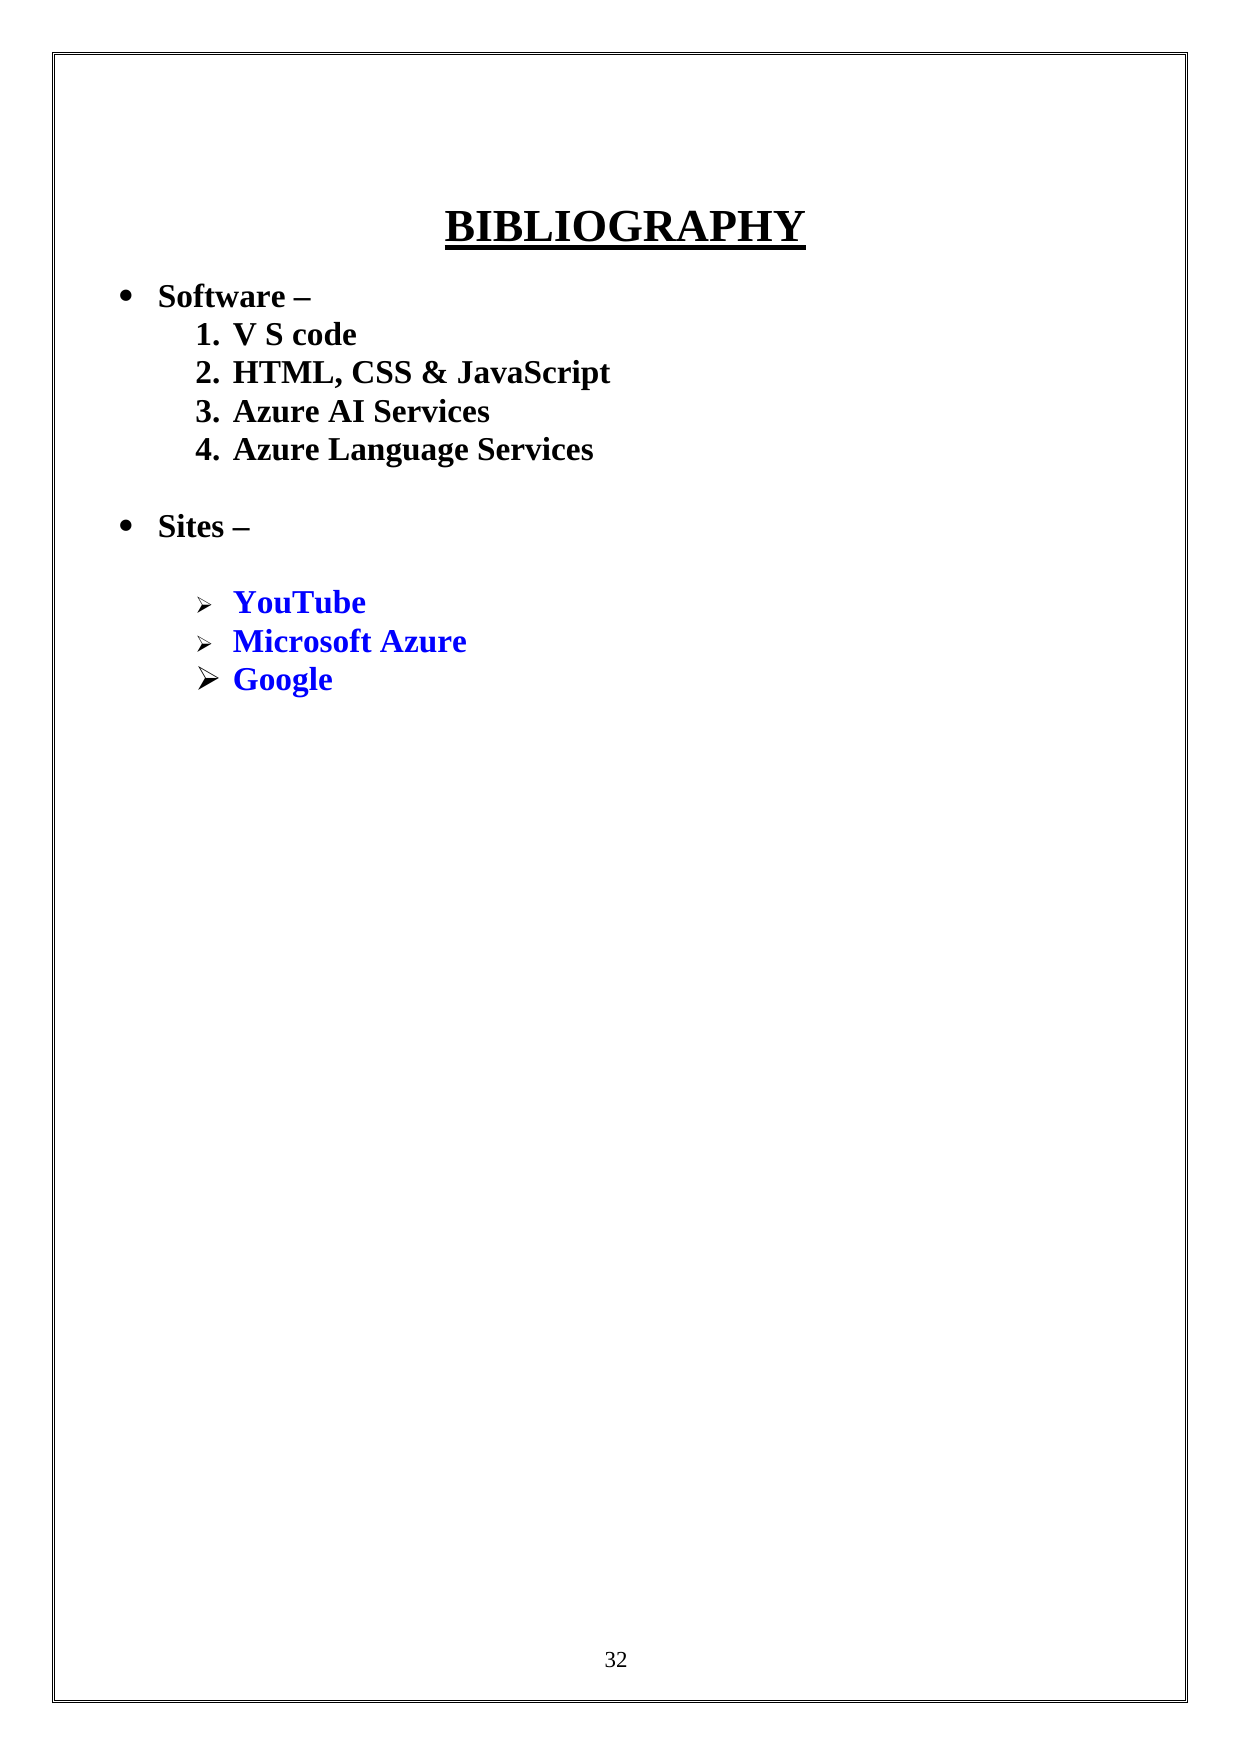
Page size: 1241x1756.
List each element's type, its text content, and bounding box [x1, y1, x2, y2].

list Azure Language Services [195, 429, 1146, 467]
list Microsoft Azure [195, 621, 1146, 659]
list Software – [120, 276, 1146, 314]
list YouTube [195, 582, 1146, 621]
subtitle BIBLIOGRAPHY [204, 199, 1146, 252]
list V S code [195, 314, 1146, 352]
list HTML, CSS & JavaScript [195, 352, 1146, 391]
list Google [195, 659, 1146, 697]
list Sites – [120, 506, 1146, 544]
list Azure AI Services [195, 391, 1146, 429]
